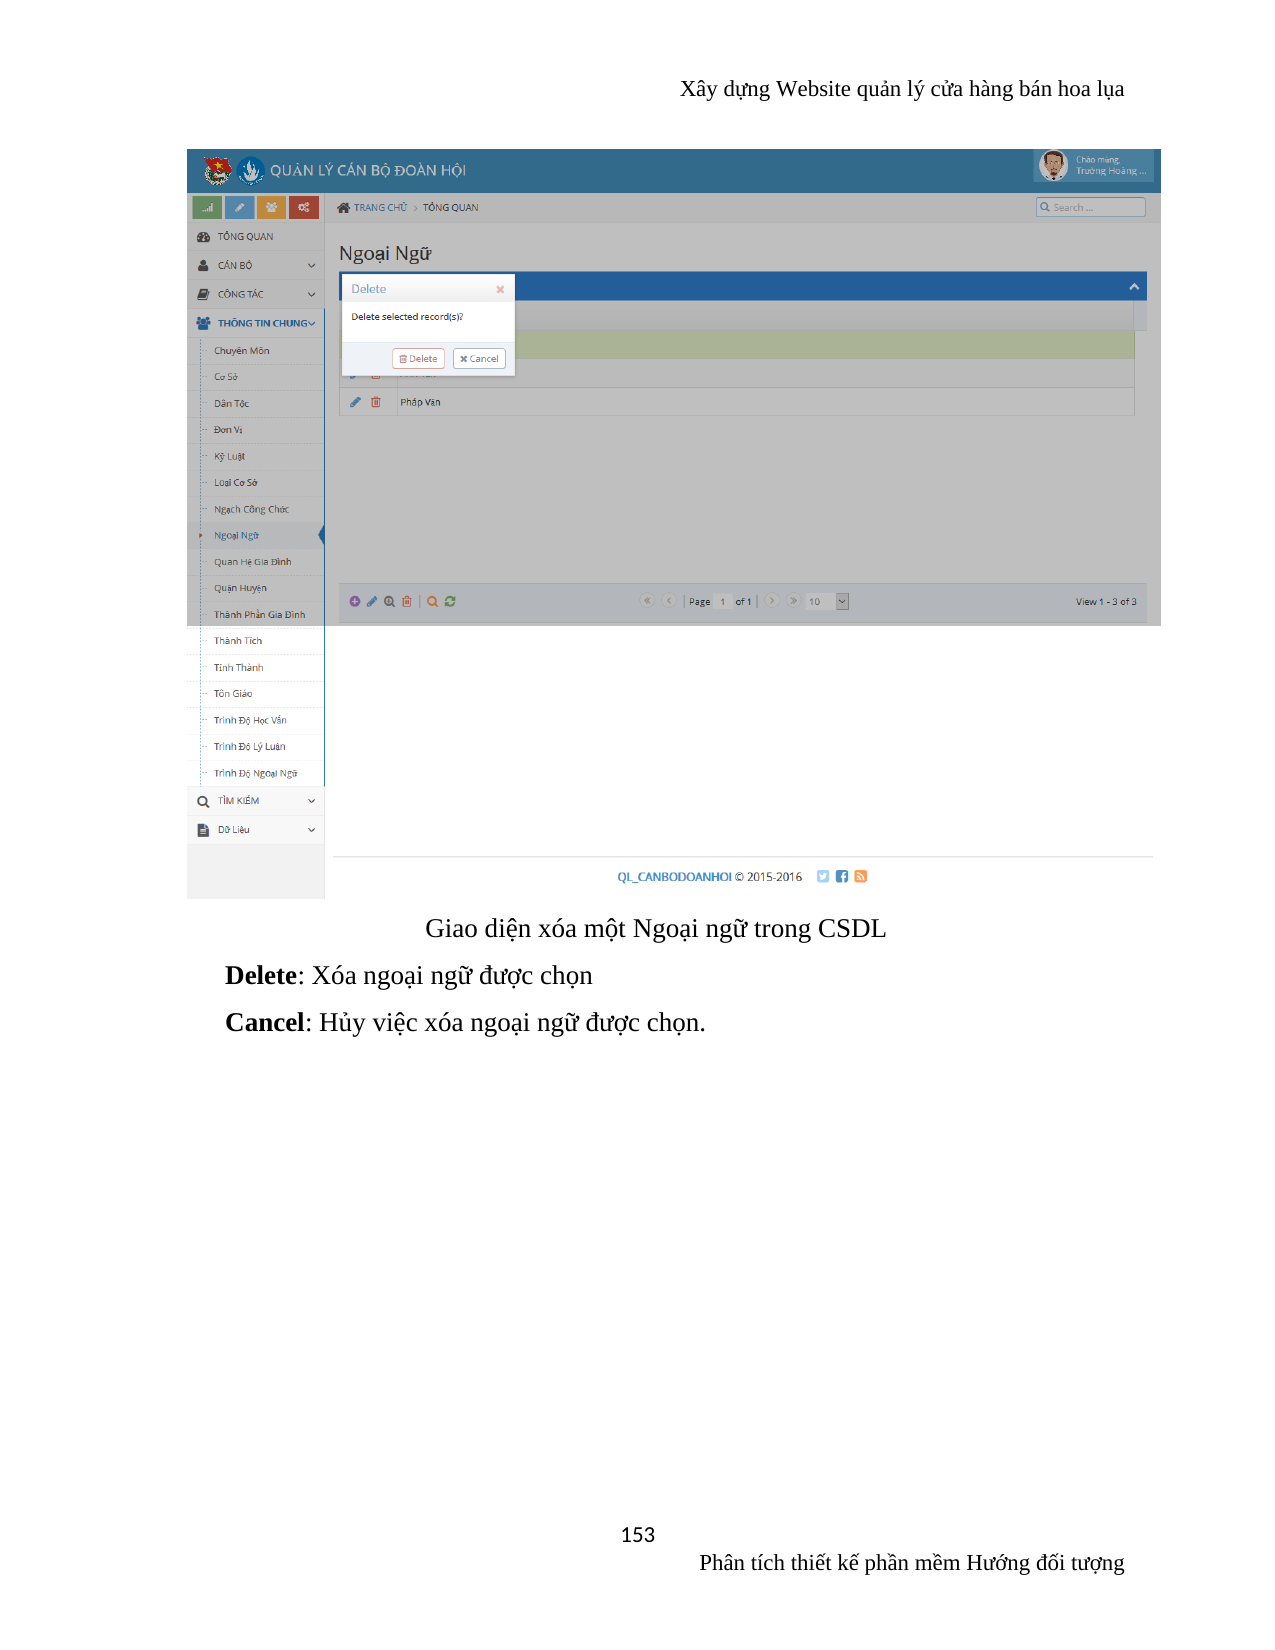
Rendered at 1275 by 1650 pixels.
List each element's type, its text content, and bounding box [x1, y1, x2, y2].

picture [187, 149, 1161, 899]
list Cancel: Hủy việc xóa ngoại ngữ được chọn. [187, 1006, 1125, 1037]
list Giao diện xóa một Ngoại ngữ trong CSDL [187, 912, 1125, 944]
list Delete: Xóa ngoại ngữ được chọn [187, 959, 1125, 990]
